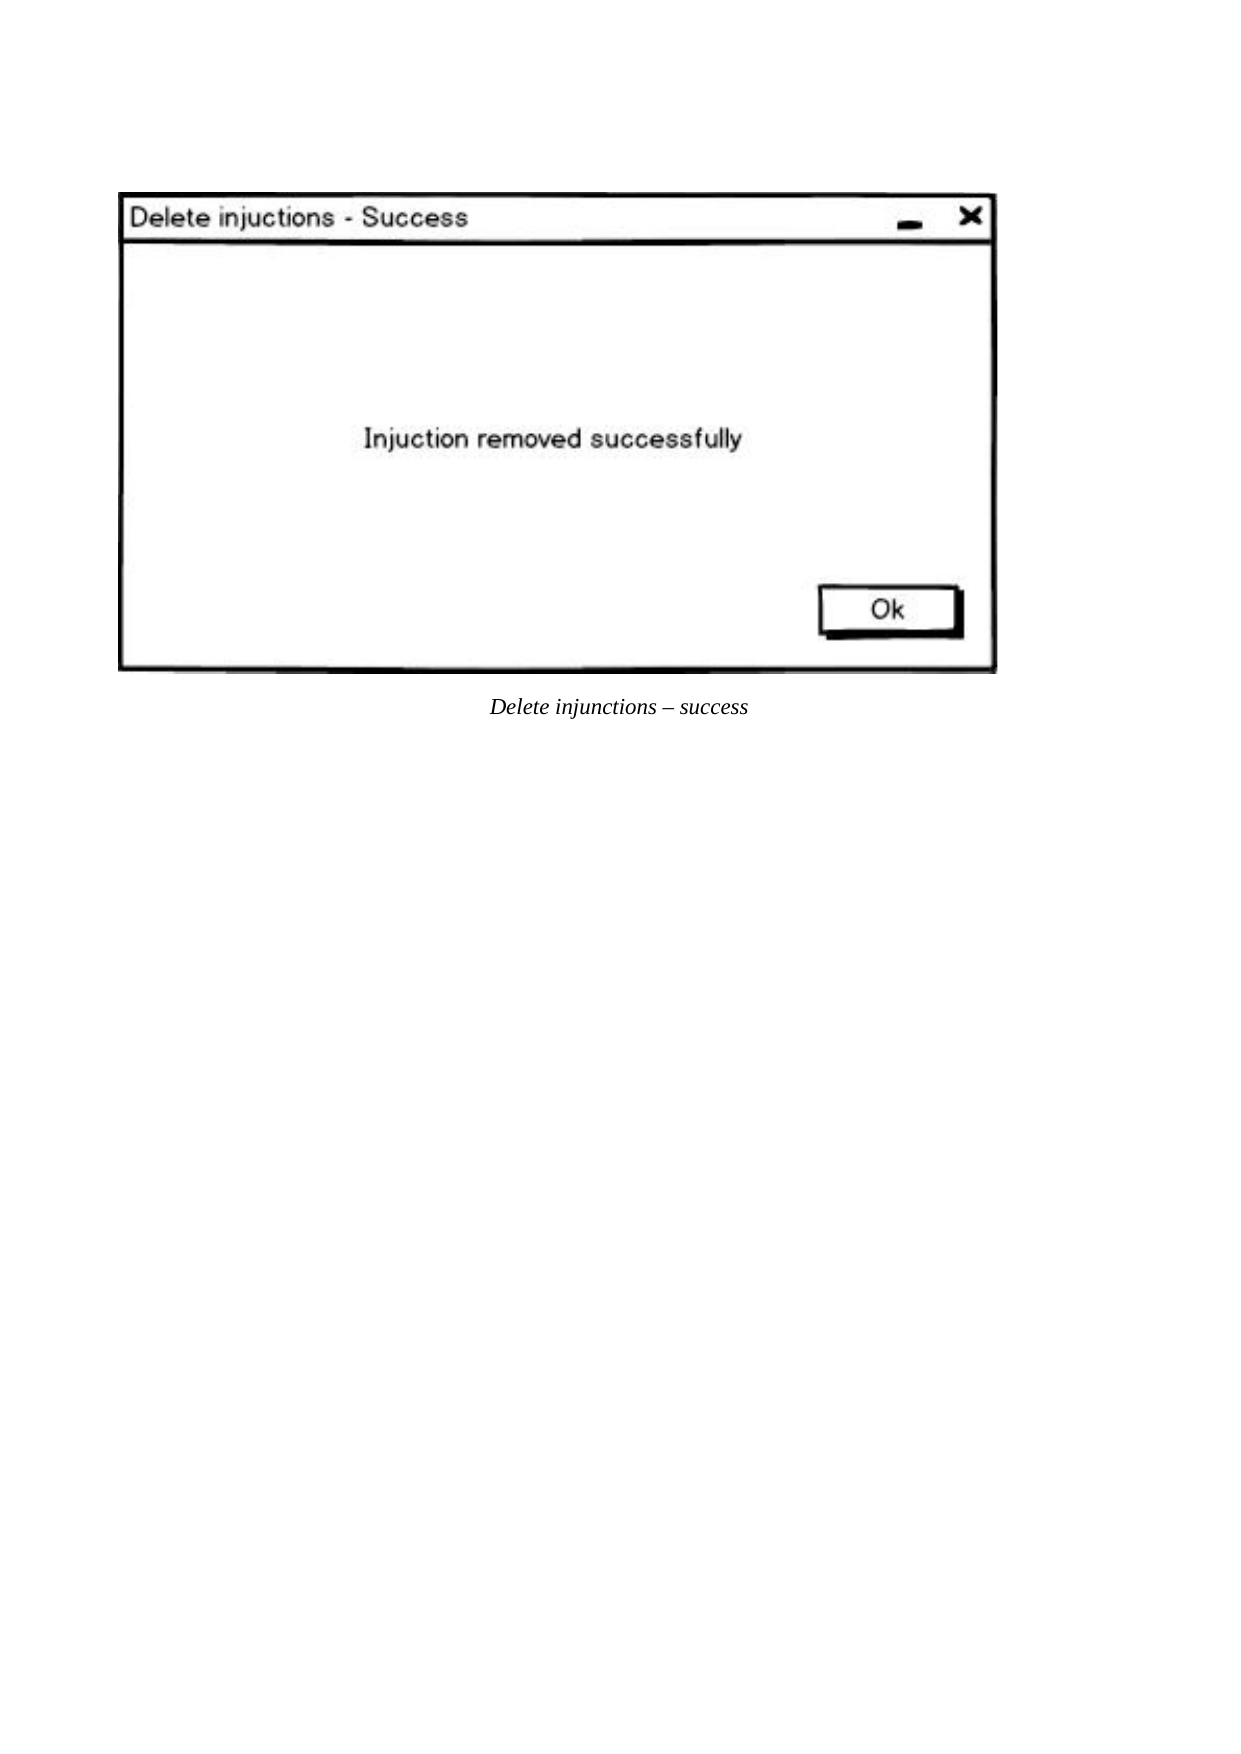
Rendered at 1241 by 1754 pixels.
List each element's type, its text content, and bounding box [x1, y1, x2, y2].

text Delete injunctions – success [118, 693, 1122, 719]
picture [118, 192, 998, 674]
